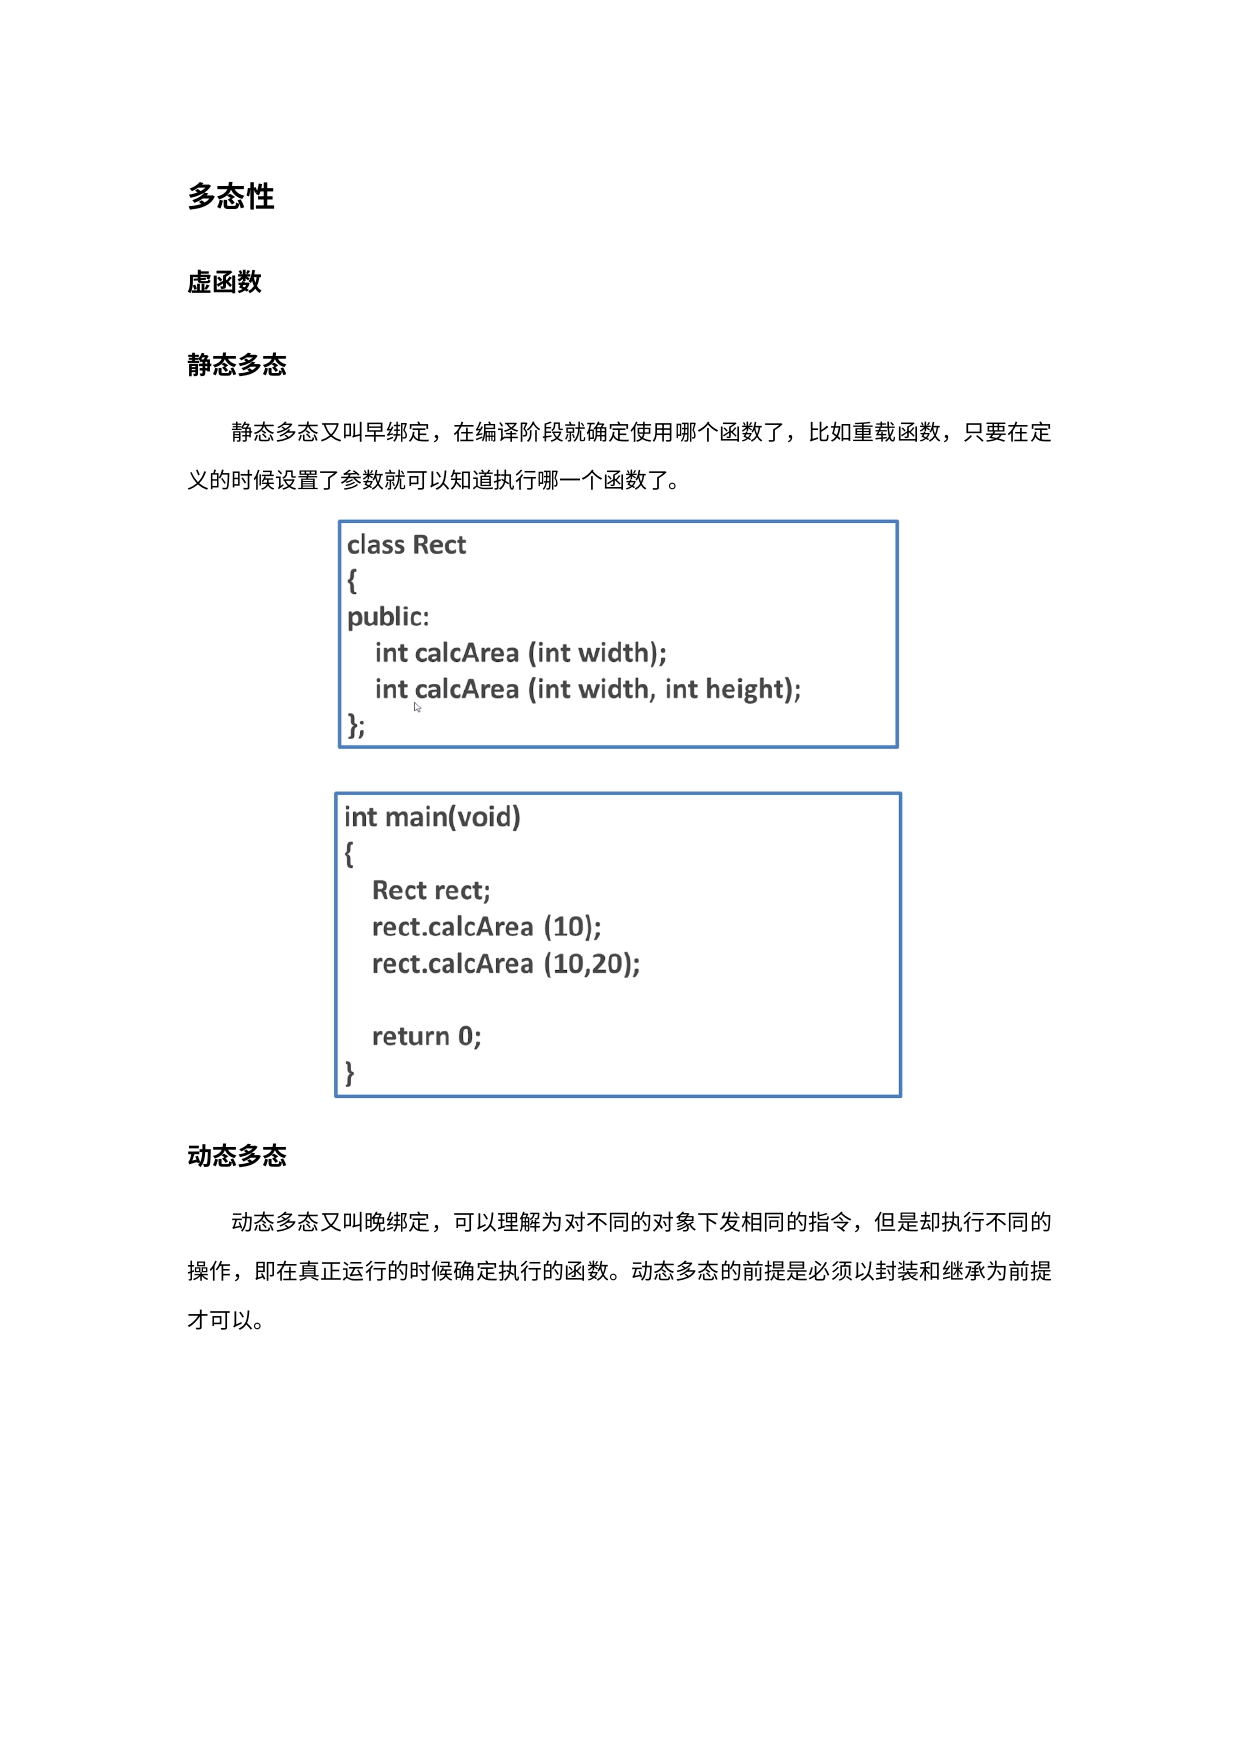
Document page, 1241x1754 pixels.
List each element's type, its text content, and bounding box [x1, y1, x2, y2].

text 静态多态又叫早绑定，在编译阶段就确定使用哪个函数了，比如重载函数，只要在定义的时候设置了参数就可以知道执行哪一个函数了。 [187, 414, 1053, 496]
subtitle 静态多态 [187, 331, 1053, 396]
subtitle 虚函数 [187, 248, 1053, 313]
picture [332, 511, 909, 755]
picture [326, 784, 914, 1108]
subtitle 动态多态 [187, 1122, 1053, 1187]
subtitle 多态性 [187, 162, 1053, 227]
text 动态多态又叫晚绑定，可以理解为对不同的对象下发相同的指令，但是却执行不同的操作，即在真正运行的时候确定执行的函数。动态多态的前提是必须以封装和继承为前提才可以。 [187, 1205, 1053, 1335]
